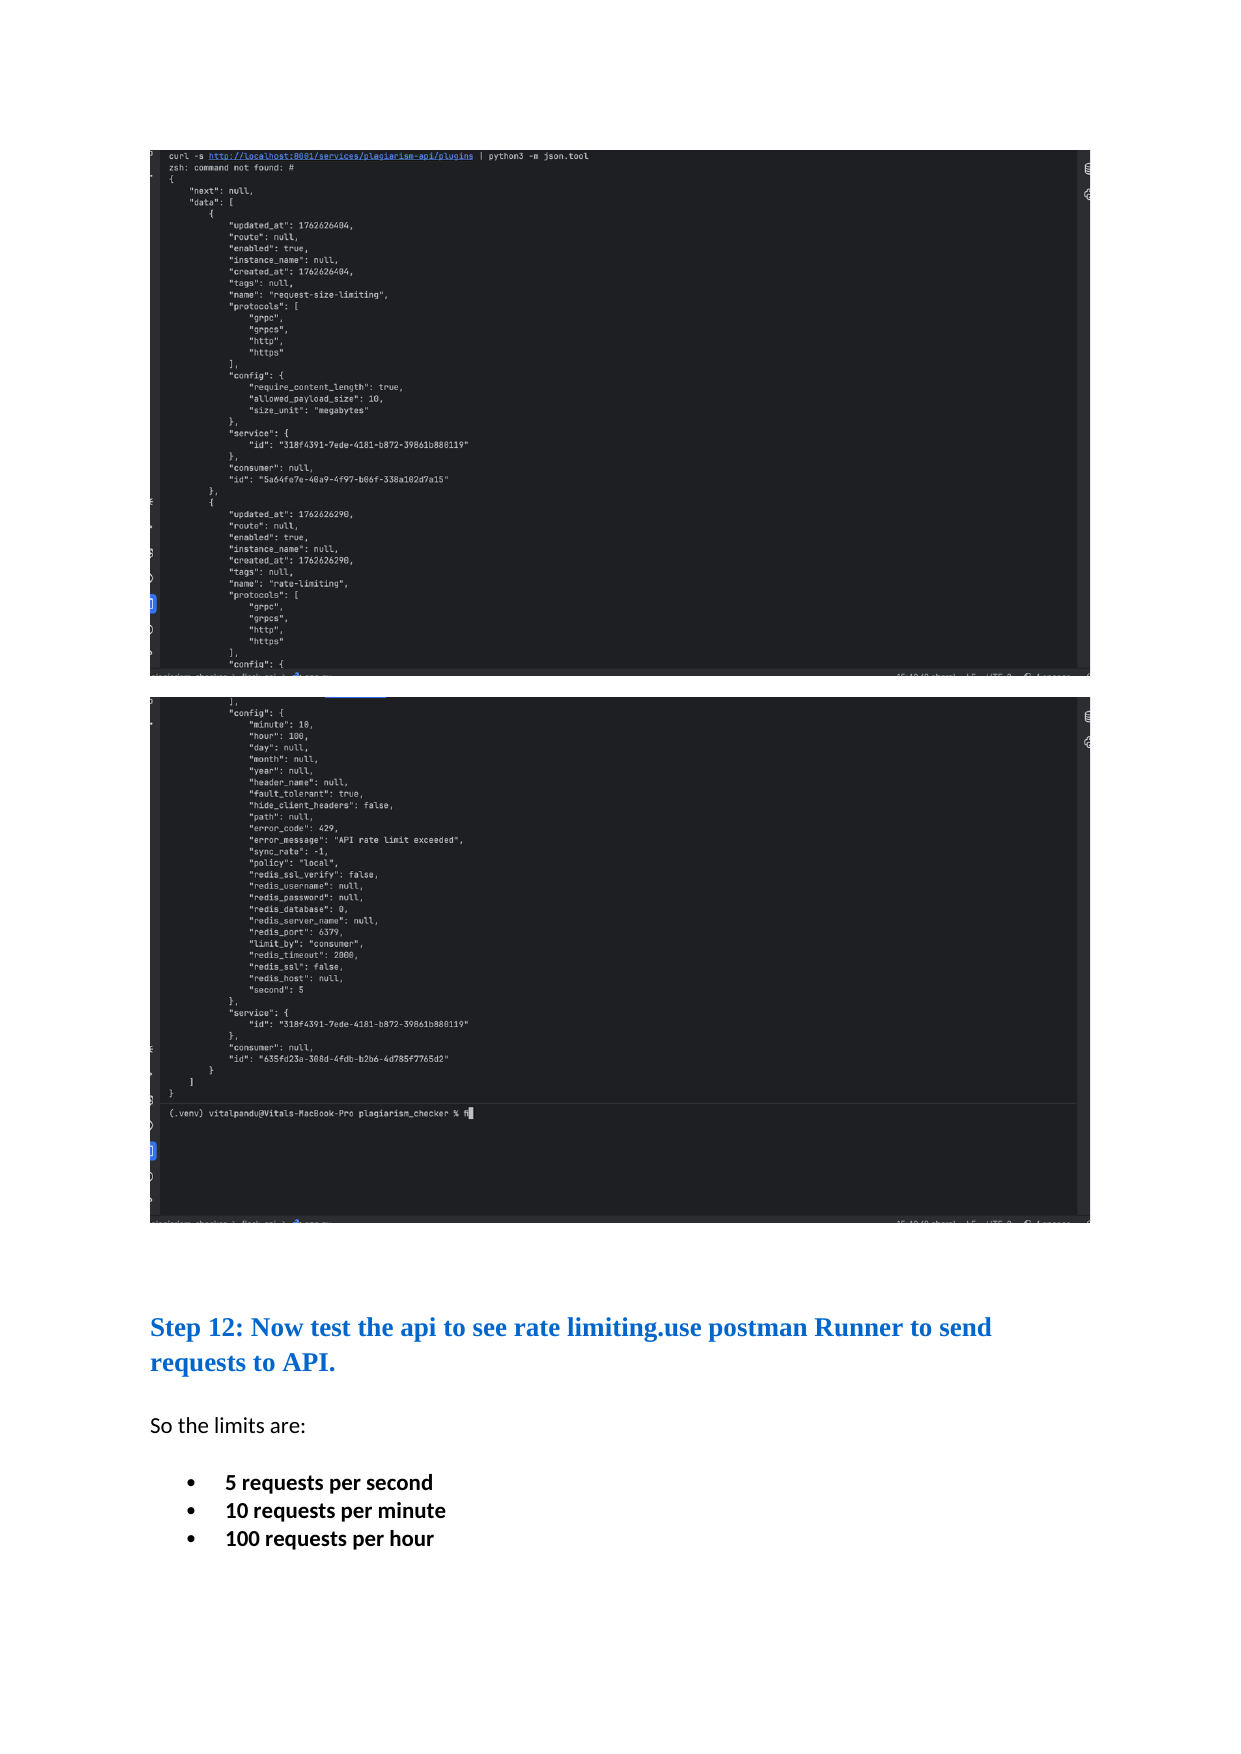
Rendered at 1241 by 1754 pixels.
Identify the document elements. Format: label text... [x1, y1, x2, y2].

subtitle Step 12: Now test the api to see rate limiting.use postman Runner to send requests to API. [150, 1311, 1090, 1377]
picture [150, 150, 1091, 676]
text So the limits are: [150, 1411, 1090, 1439]
list 5 requests per second [187, 1468, 1090, 1496]
list 10 requests per minute [187, 1526, 1090, 1554]
picture [150, 697, 1091, 1223]
